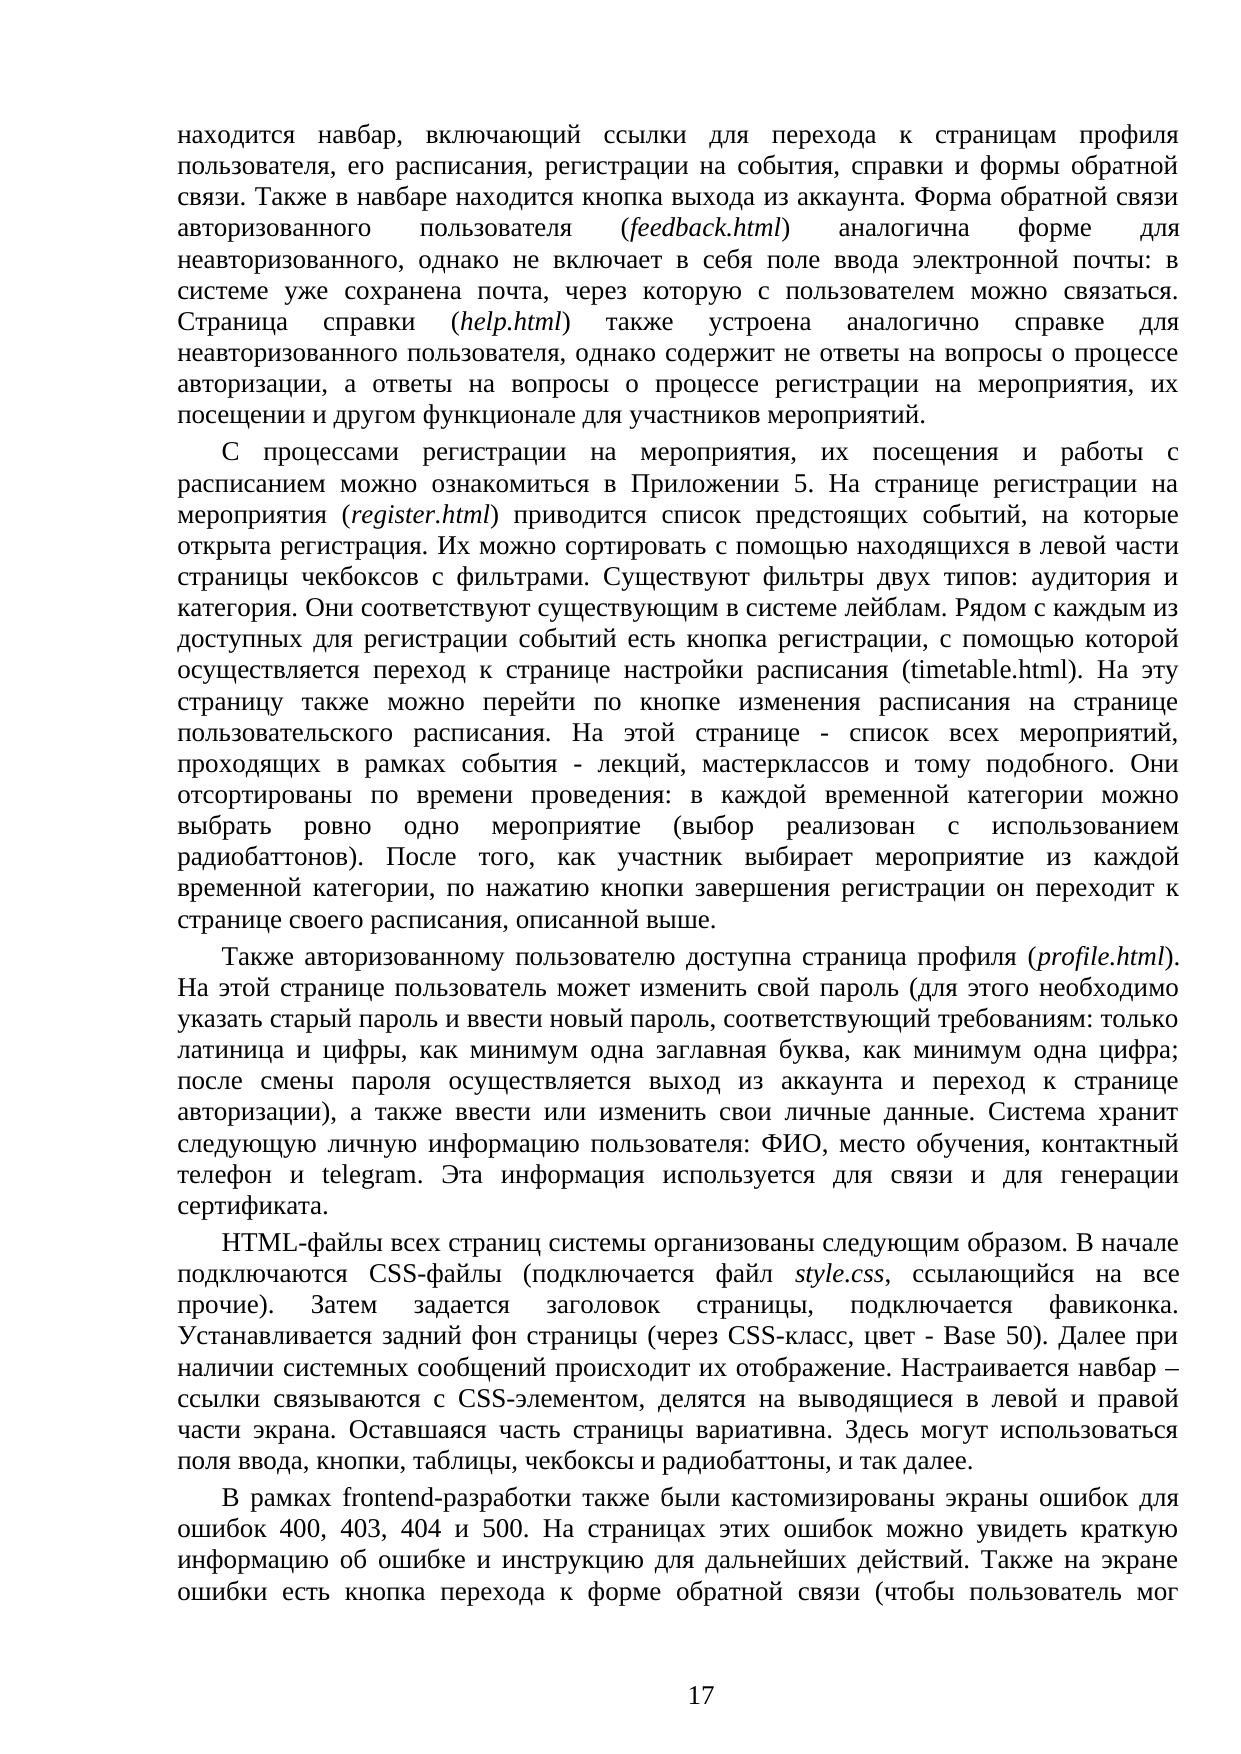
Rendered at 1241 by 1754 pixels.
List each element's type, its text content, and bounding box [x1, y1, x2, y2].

text HTML-файлы всех страниц системы организованы следующим образом. В начале подключаются CSS-файлы (подключается файл style.css, ссылающийся на все прочие). Затем задается заголовок страницы, подключается фавиконка. Устанавливается задний фон страницы (через CSS-класс, цвет - Base 50). Далее при наличии системных сообщений происходит их отображение. Настраивается навбар – ссылки связываются с CSS-элементом, делятся на выводящиеся в левой и правой части экрана. Оставшаяся часть страницы вариативна. Здесь могут использоваться поля ввода, кнопки, таблицы, чекбоксы и радиобаттоны, и так далее. [177, 1226, 1180, 1475]
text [177, 1481, 1180, 1606]
text С процессами регистрации на мероприятия, их посещения и работы с расписанием можно ознакомиться в Приложении 5. На странице регистрации на мероприятия (register.html) приводится список предстоящих событий, на которые открыта регистрация. Их можно сортировать с помощью находящихся в левой части страницы чекбоксов с фильтрами. Существуют фильтры двух типов: аудитория и категория. Они соответствуют существующим в системе лейблам. Рядом с каждым из доступных для регистрации событий есть кнопка регистрации, с помощью которой осуществляется переход к странице настройки расписания (timetable.html). На эту страницу также можно перейти по кнопке изменения расписания на странице пользовательского расписания. На этой странице - список всех мероприятий, проходящих в рамках события - лекций, мастерклассов и тому подобного. Они отсортированы по времени проведения: в каждой временной категории можно выбрать ровно одно мероприятие (выбор реализован с использованием радиобаттонов). После того, как участник выбирает мероприятие из каждой временной категории, по нажатию кнопки завершения регистрации он переходит к странице своего расписания, описанной выше. [177, 436, 1180, 934]
text Также авторизованному пользователю доступна страница профиля (profile.html). На этой странице пользователь может изменить свой пароль (для этого необходимо указать старый пароль и ввести новый пароль, соответствующий требованиям: только латиница и цифры, как минимум одна заглавная буква, как минимум одна цифра; после смены пароля осуществляется выход из аккаунта и переход к странице авторизации), а также ввести или изменить свои личные данные. Система хранит следующую личную информацию пользователя: ФИО, место обучения, контактный телефон и telegram. Эта информация используется для связи и для генерации сертификата. [177, 940, 1180, 1220]
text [177, 118, 1180, 429]
